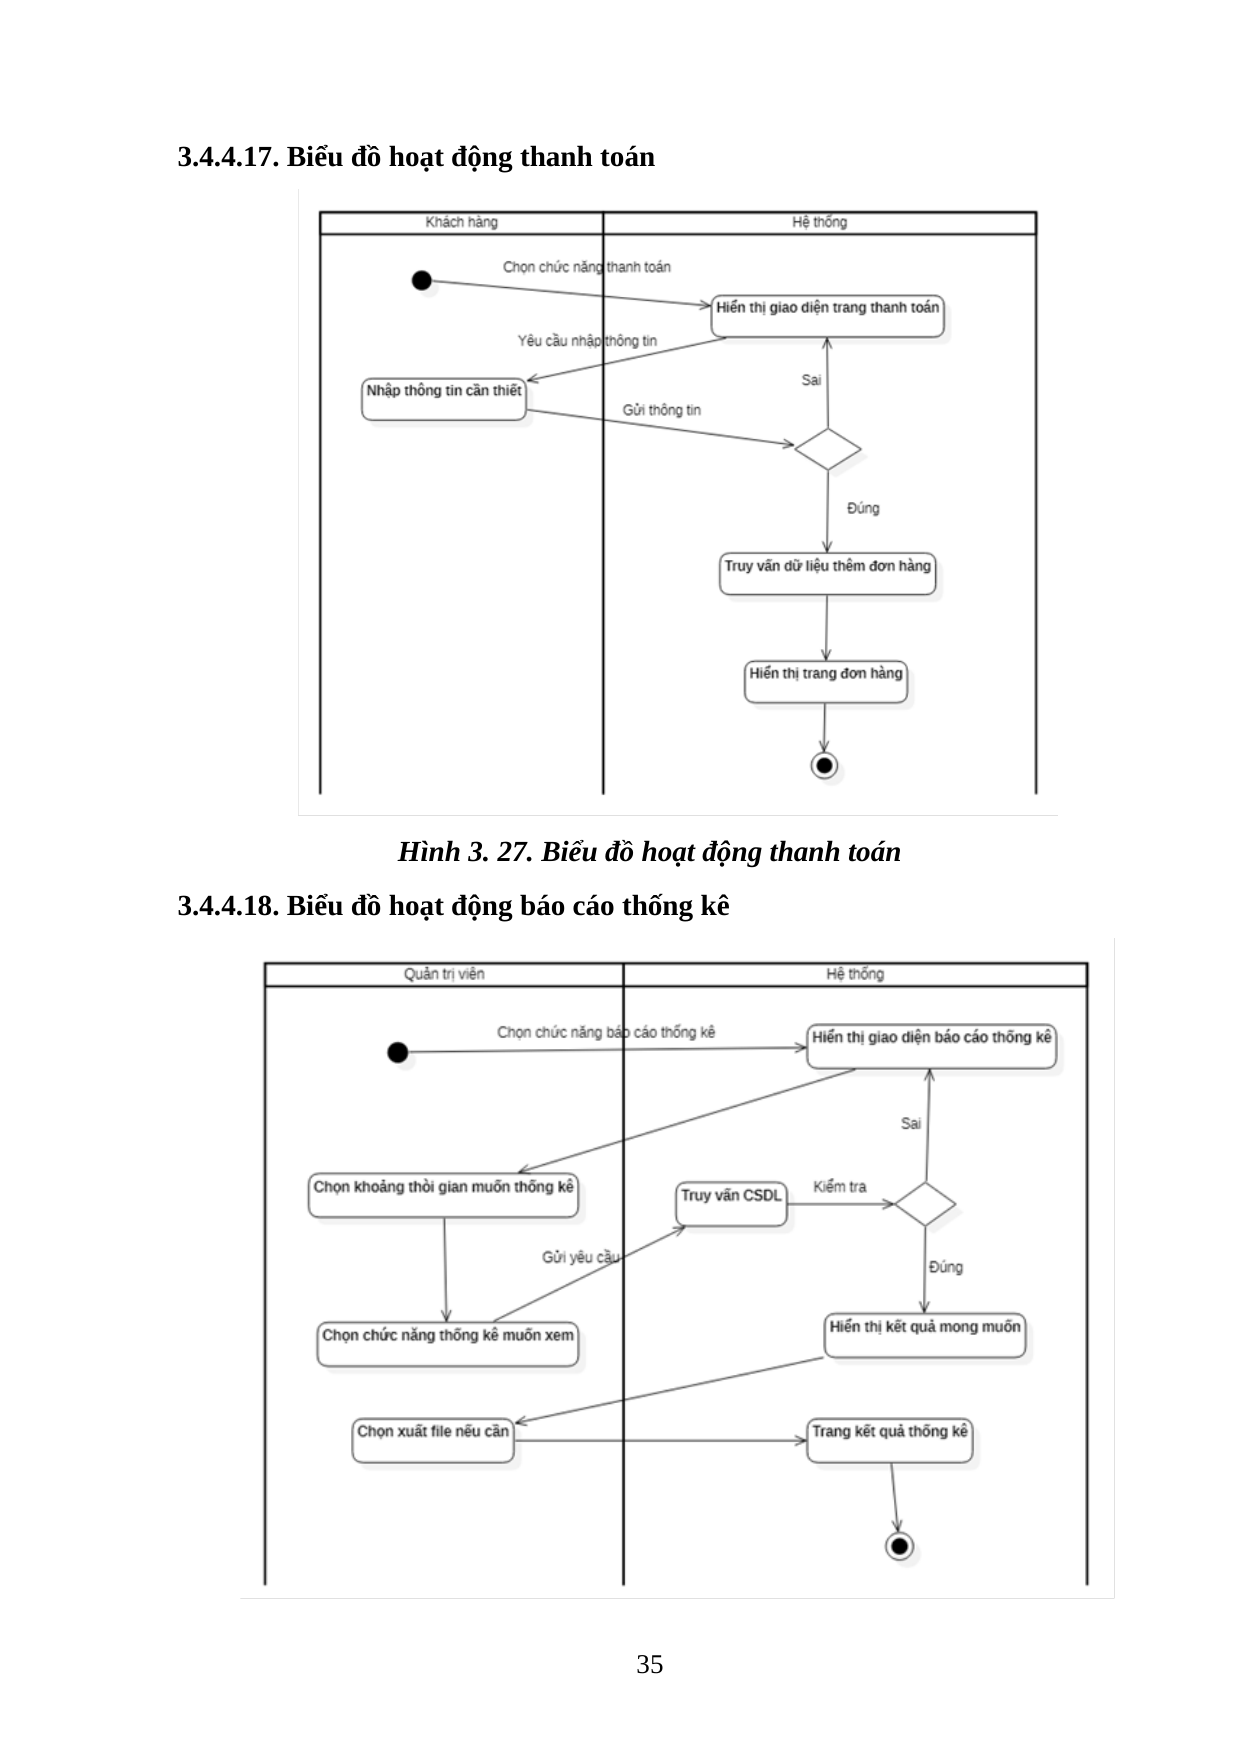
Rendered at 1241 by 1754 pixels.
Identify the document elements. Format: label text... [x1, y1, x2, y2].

subtitle 3.4.4.17. Biểu đồ hoạt động thanh toán [177, 139, 1122, 172]
subtitle 3.4.4.18. Biểu đồ hoạt động báo cáo thống kê [177, 888, 1122, 922]
picture [240, 938, 1116, 1600]
picture [297, 189, 1058, 817]
